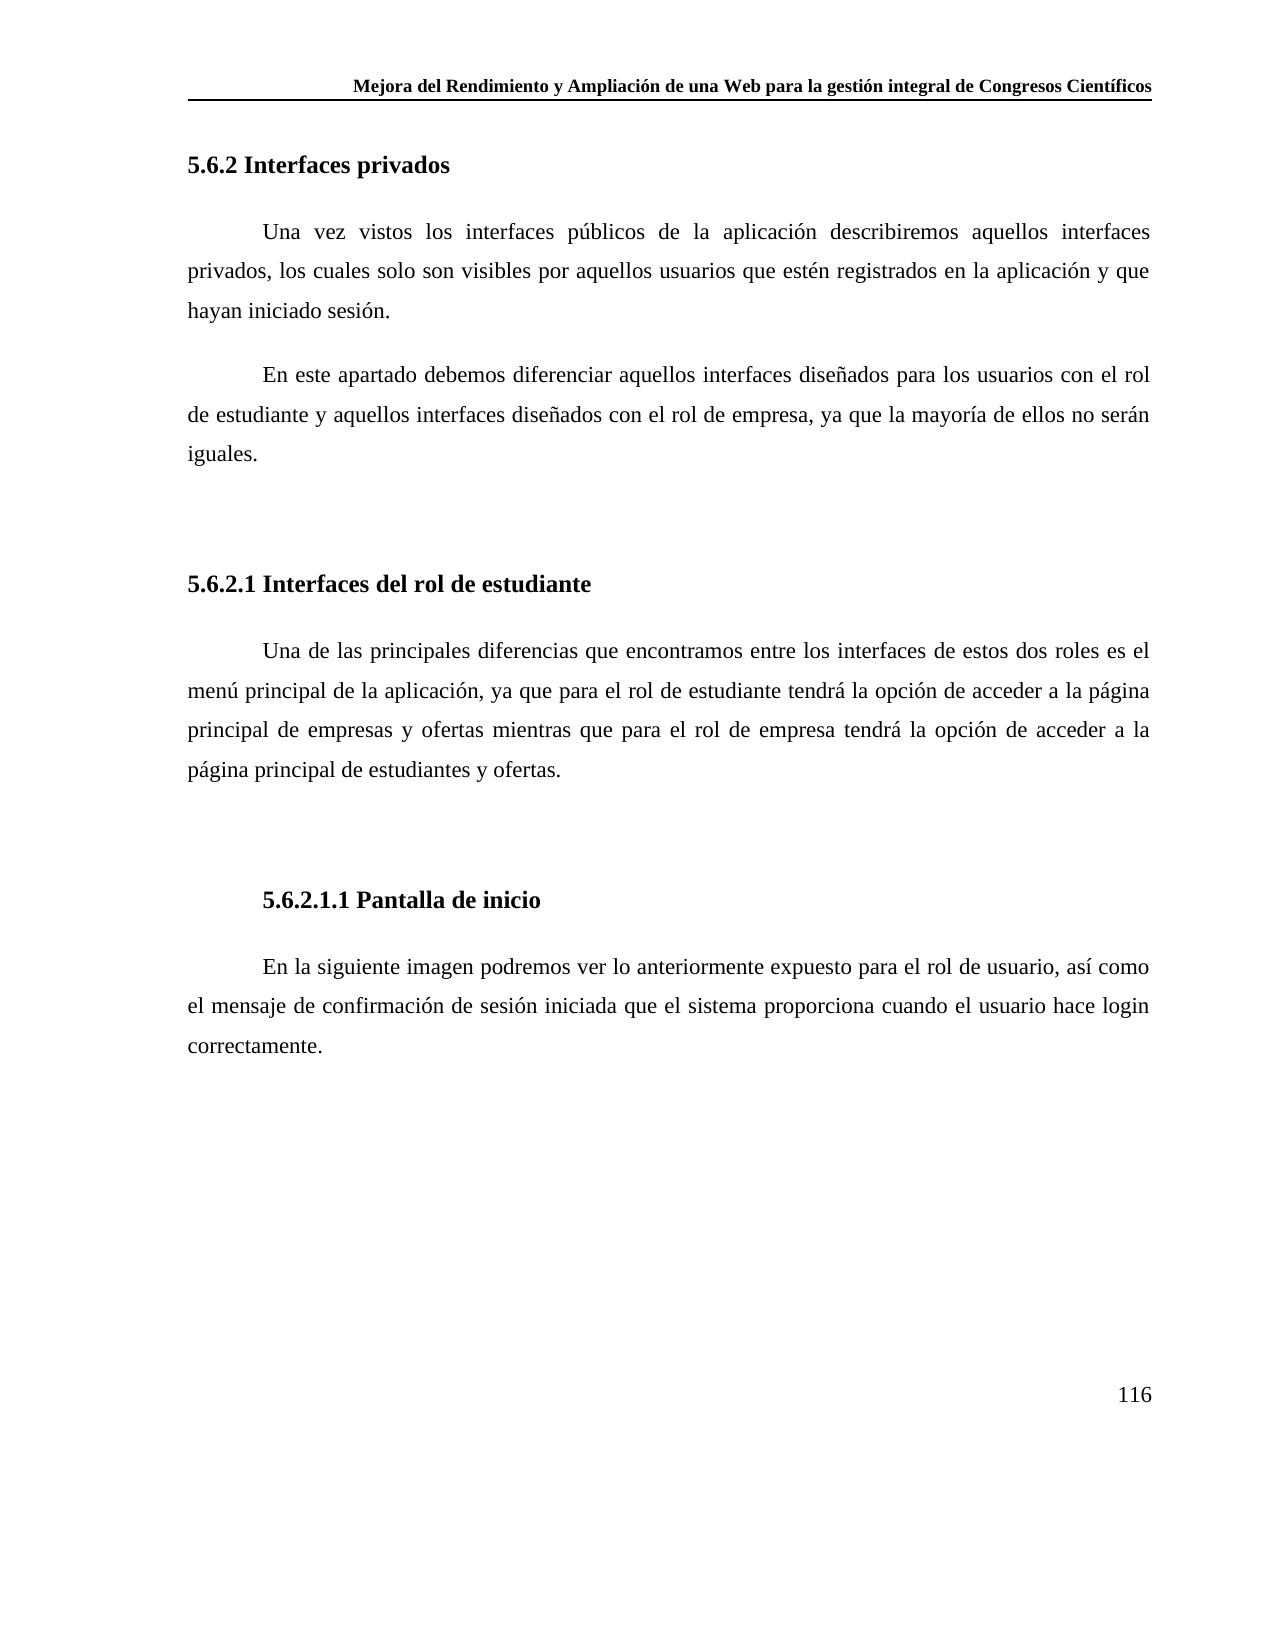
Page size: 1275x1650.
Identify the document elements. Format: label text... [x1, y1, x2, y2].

text Una de las principales diferencias que encontramos entre los interfaces de estos dos roles es el menú principal de la aplicación, ya que para el rol de estudiante tendrá la opción de acceder a la página principal de empresas y ofertas mientras que para el rol de empresa tendrá la opción de acceder a la página principal de estudiantes y ofertas. [187, 638, 1152, 782]
text En este apartado debemos diferenciar aquellos interfaces diseñados para los usuarios con el rol de estudiante y aquellos interfaces diseñados con el rol de empresa, ya que la mayoría de ellos no serán iguales. [187, 362, 1152, 467]
subtitle 5.6.2.1 Interfaces del rol de estudiante [187, 569, 1152, 598]
subtitle 5.6.2.1.1 Pantalla de inicio [187, 885, 1152, 914]
text En la siguiente imagen podremos ver lo anteriormente expuesto para el rol de usuario, así como el mensaje de confirmación de sesión iniciada que el sistema proporciona cuando el usuario hace login correctamente. [187, 953, 1152, 1058]
subtitle 5.6.2 Interfaces privados [187, 150, 1152, 179]
text Una vez vistos los interfaces públicos de la aplicación describiremos aquellos interfaces privados, los cuales solo son visibles por aquellos usuarios que estén registrados en la aplicación y que hayan iniciado sesión. [187, 218, 1152, 323]
